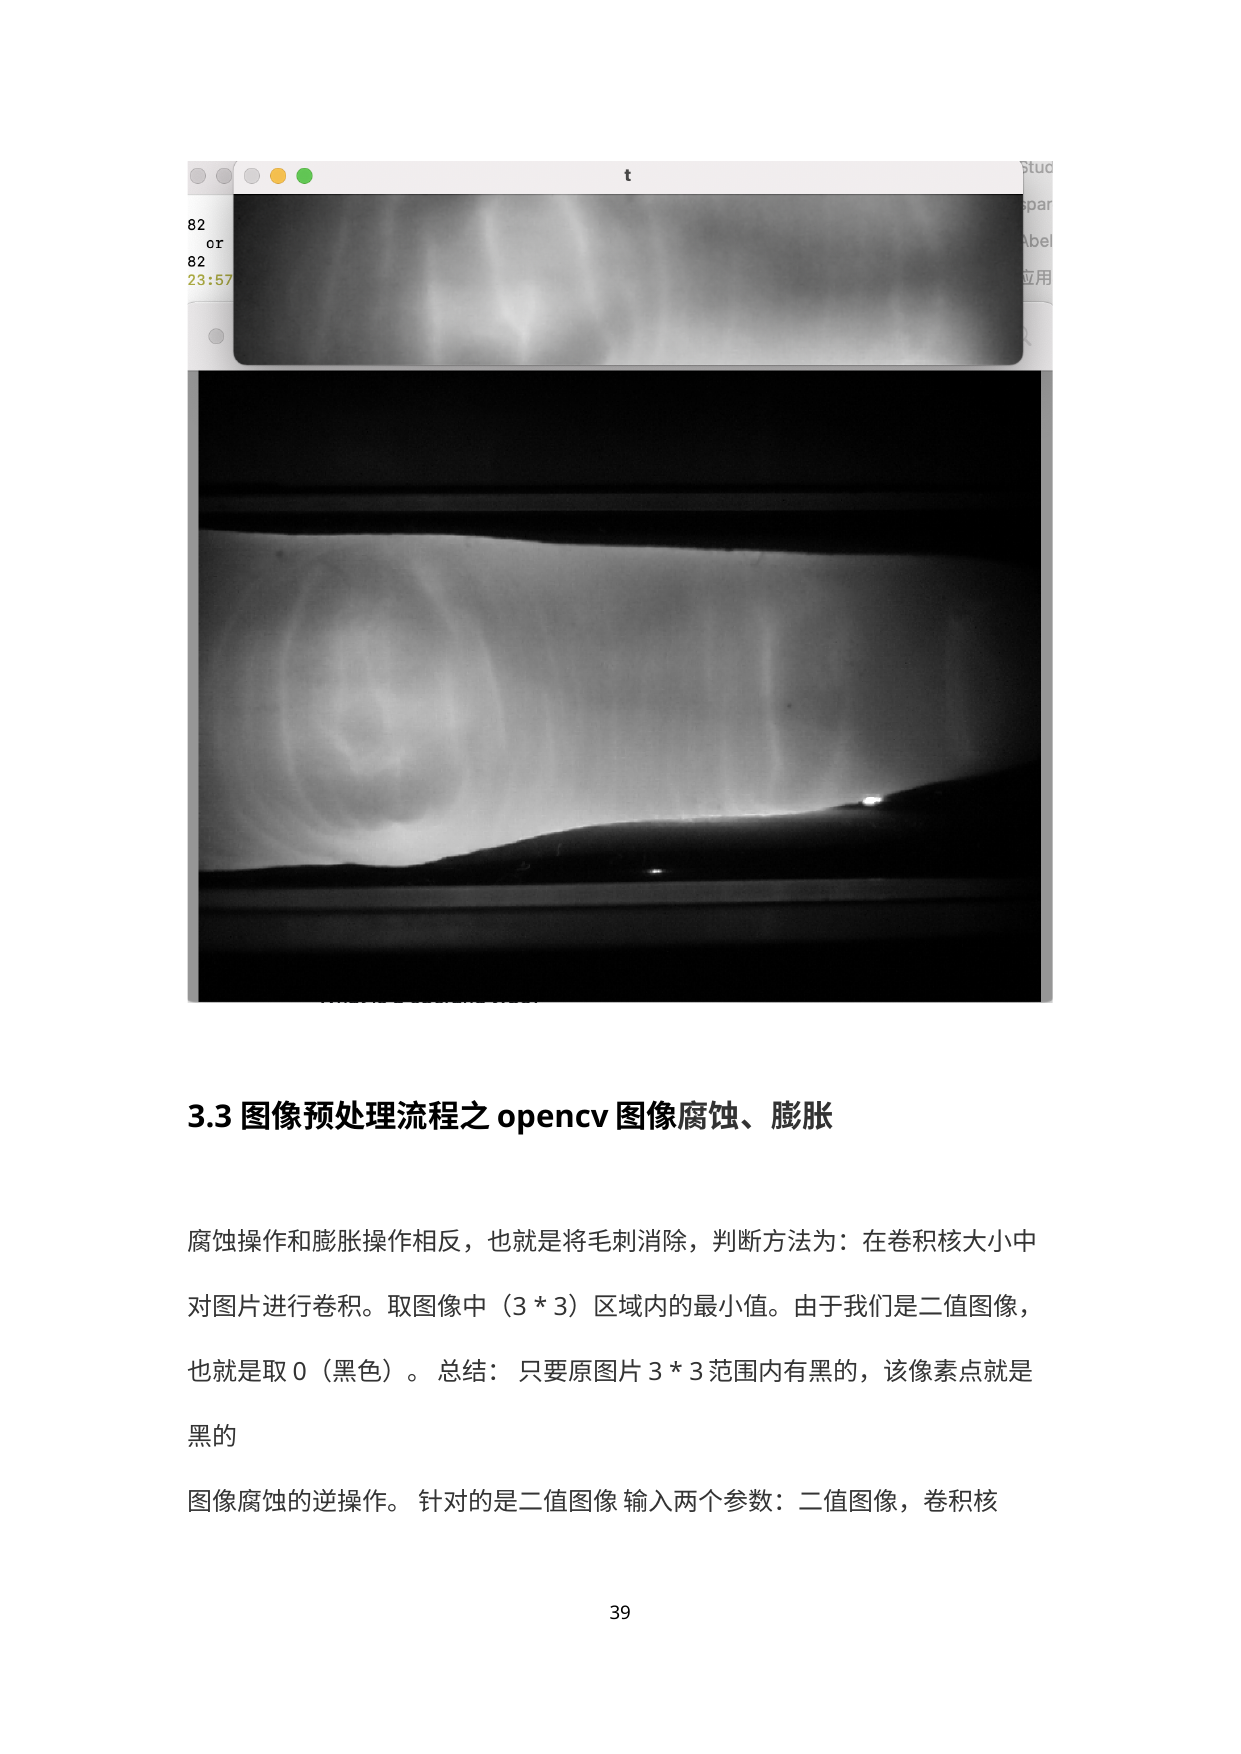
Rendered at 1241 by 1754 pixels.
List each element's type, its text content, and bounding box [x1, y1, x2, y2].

picture [187, 161, 1053, 1003]
subtitle 3.3 图像预处理流程之opencv图像腐蚀、膨胀 [187, 1081, 1053, 1146]
text 图像腐蚀的逆操作。 针对的是二值图像 输入两个参数：二值图像，卷积核 [187, 1467, 1053, 1532]
text 腐蚀操作和膨胀操作相反，也就是将毛刺消除，判断方法为：在卷积核大小中对图片进行卷积。取图像中（3 * 3）区域内的最小值。由于我们是二值图像，也就是取0（黑色）。 总结： 只要原图片3 * 3范围内有黑的，该像素点就是黑的 [187, 1207, 1053, 1467]
